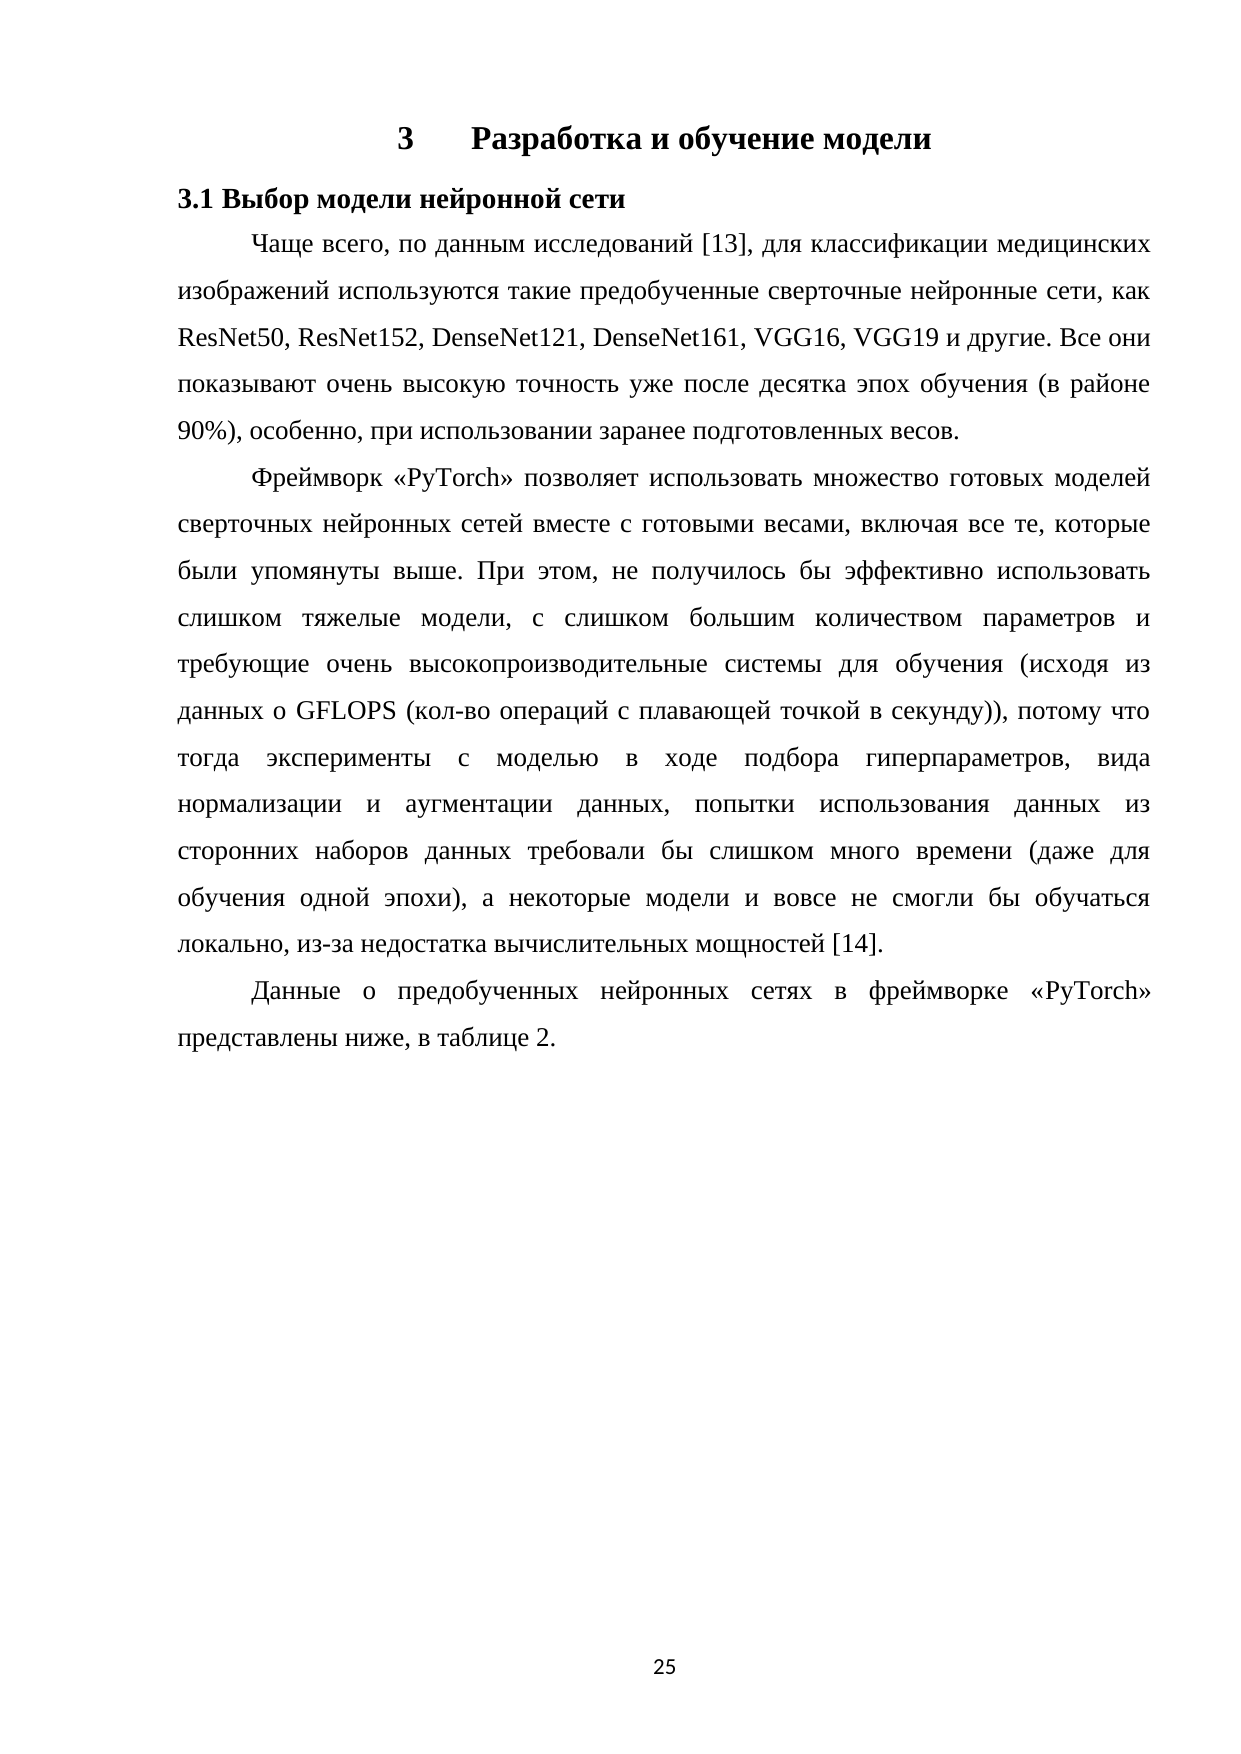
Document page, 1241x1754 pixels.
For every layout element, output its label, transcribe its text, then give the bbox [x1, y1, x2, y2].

text Фреймворк «PyTorch» позволяет использовать множество готовых моделей сверточных нейронных сетей вместе с готовыми весами, включая все те, которые были упомянуты выше. При этом, не получилось бы эффективно использовать слишком тяжелые модели, с слишком большим количеством параметров и требующие очень высокопроизводительные системы для обучения (исходя из данных о GFLOPS (кол-во операций с плавающей точкой в секунду)), потому что тогда эксперименты с моделью в ходе подбора гиперпараметров, вида нормализации и аугментации данных, попытки использования данных из сторонних наборов данных требовали бы слишком много времени (даже для обучения одной эпохи), а некоторые модели и вовсе не смогли бы обучаться локально, из-за недостатка вычислительных мощностей [14]. [177, 461, 1152, 959]
list Выбор модели нейронной сети [177, 181, 1152, 215]
list Разработка и обучение модели [177, 118, 1152, 156]
text Чаще всего, по данным исследований [13], для классификации медицинских изображений используются такие предобученные сверточные нейронные сети, как ResNet50, ResNet152, DenseNet121, DenseNet161, VGG16, VGG19 и другие. Все они показывают очень высокую точность уже после десятка эпох обучения (в районе 90%), особенно, при использовании заранее подготовленных весов. [177, 227, 1152, 445]
text Данные о предобученных нейронных сетях в фреймворке «PyTorch» представлены ниже, в таблице 2. [177, 974, 1152, 1052]
